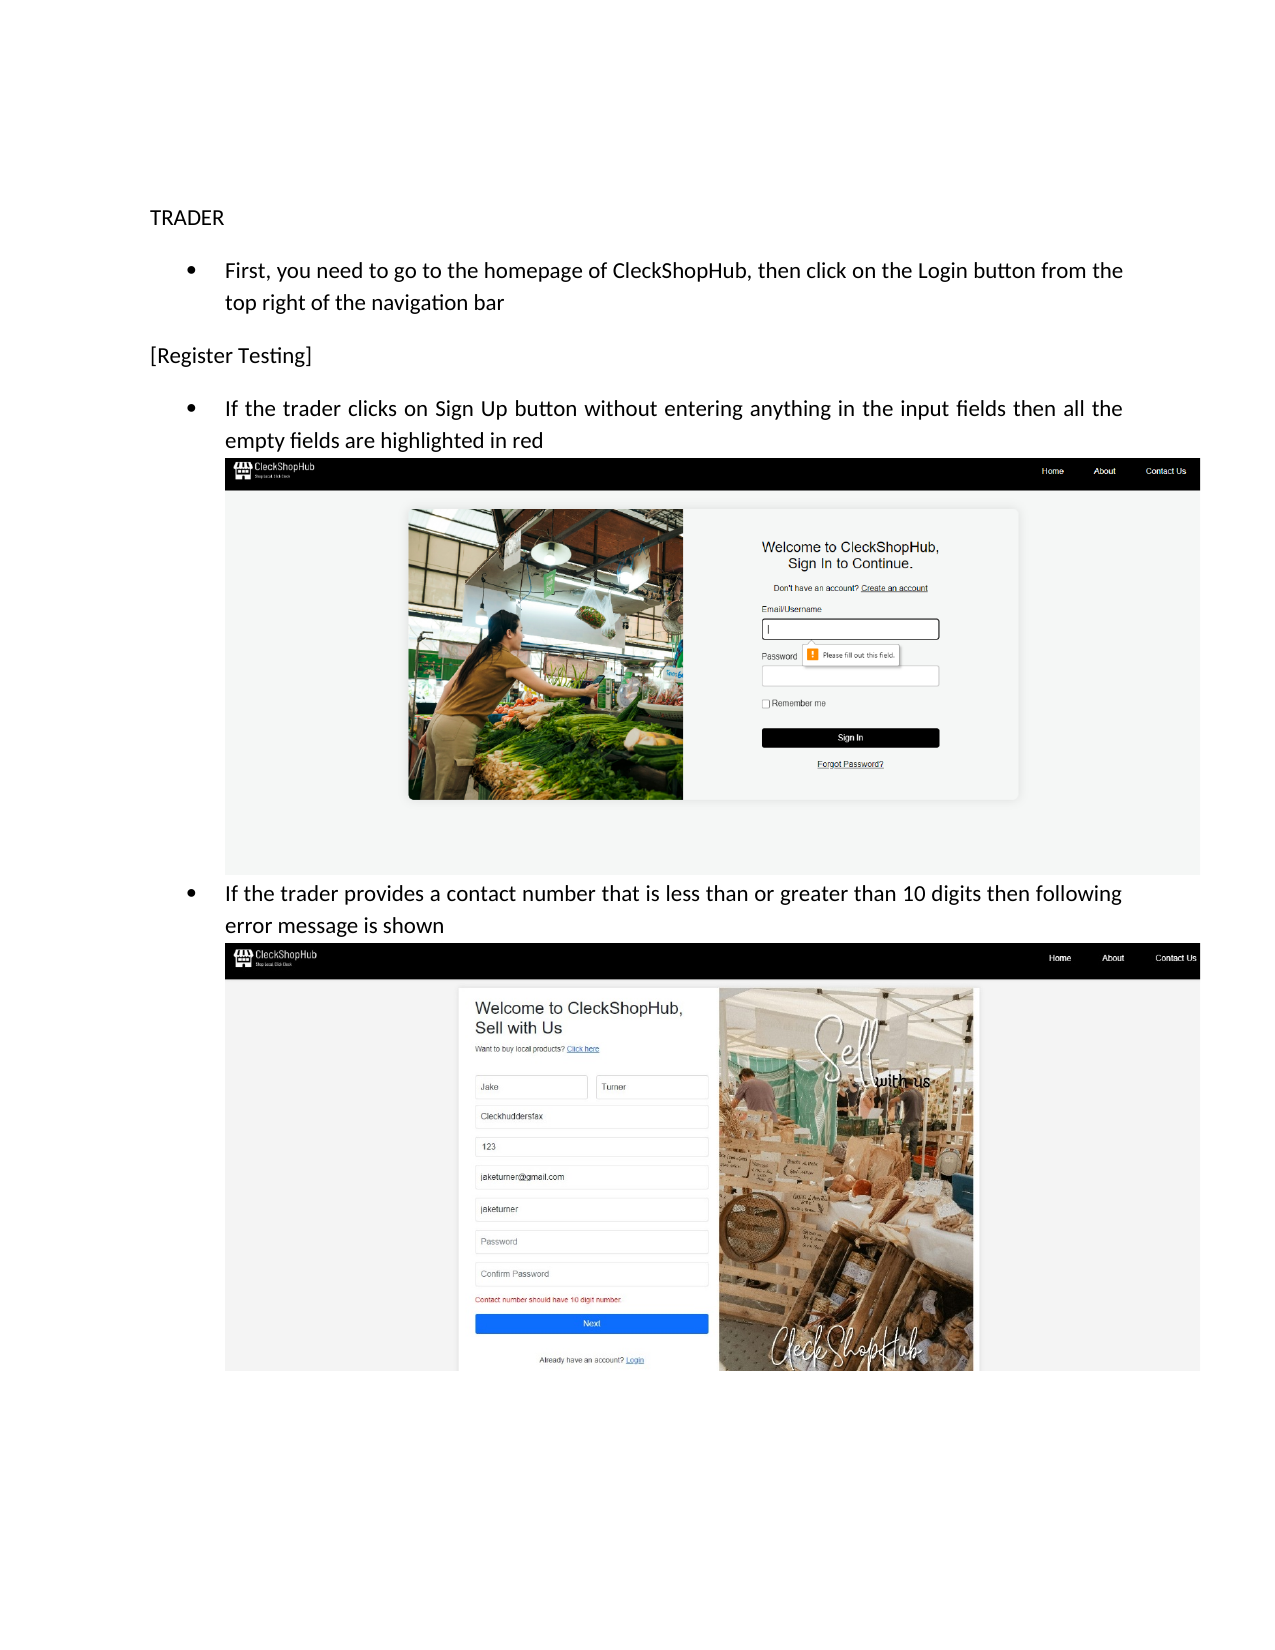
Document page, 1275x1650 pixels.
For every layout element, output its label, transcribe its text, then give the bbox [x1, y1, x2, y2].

picture [225, 458, 1200, 875]
list First, you need to go to the homepage of CleckShopHub, then click on the Login button from the top right of the navigation bar [187, 256, 1125, 316]
text [Register Testing] [150, 341, 1125, 369]
picture [225, 943, 1200, 1371]
list If the trader clicks on Sign Up button without entering anything in the input fields then all the empty fields are highlighted in red [187, 394, 1125, 454]
text TRADER [150, 203, 1125, 231]
list If the trader provides a contact number that is less than or greater than 10 digits then following error message is shown [187, 879, 1125, 939]
